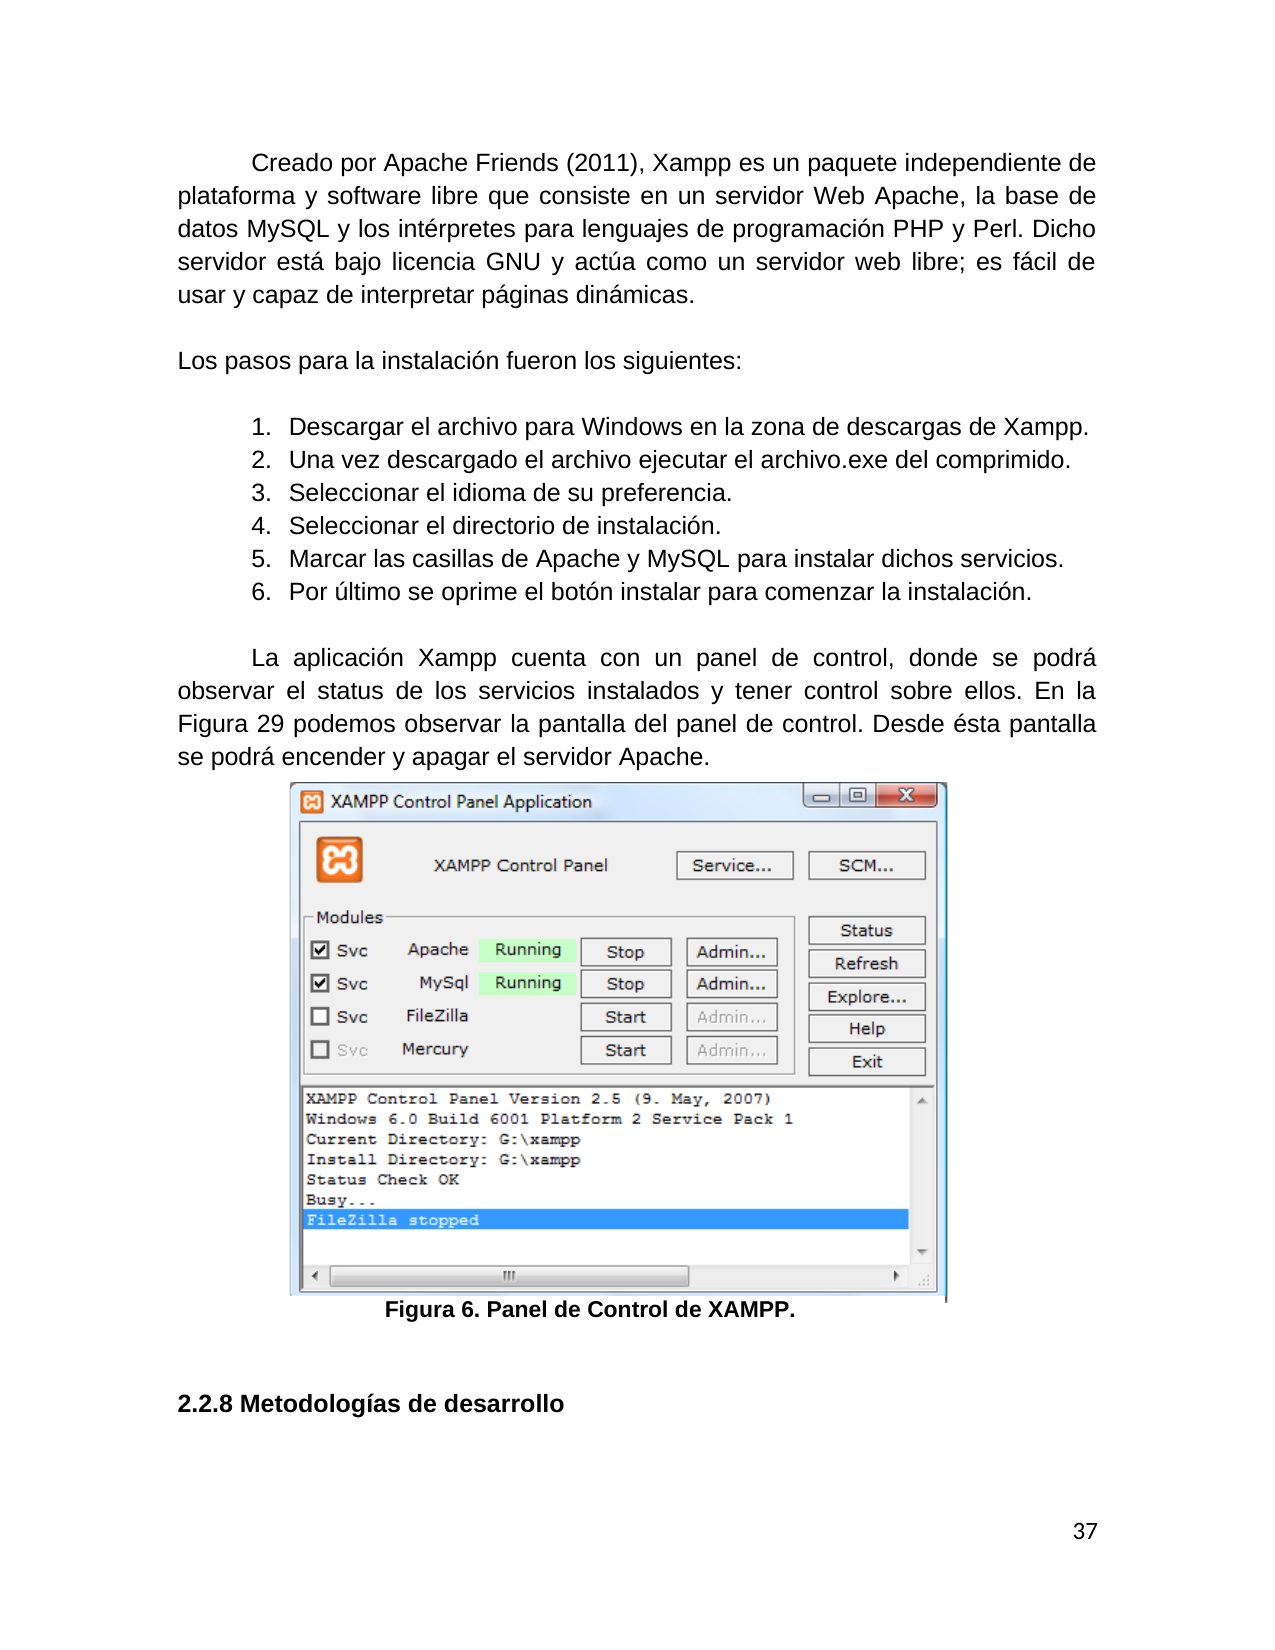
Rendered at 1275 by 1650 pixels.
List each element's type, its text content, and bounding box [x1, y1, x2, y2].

list Seleccionar el idioma de su preferencia. [251, 478, 1098, 507]
subtitle 2.2.8 Metodologías de desarrollo [177, 1389, 1098, 1418]
list Por último se oprime el botón instalar para comenzar la instalación. [251, 577, 1098, 606]
list Descargar el archivo para Windows en la zona de descargas de Xampp. [251, 412, 1098, 441]
text Los pasos para la instalación fueron los siguientes: [177, 346, 1098, 374]
text Creado por Apache Friends (2011), Xampp es un paquete independiente de plataforma y software libre que consiste en un servidor Web Apache, la base de datos MySQL y los intérpretes para lenguajes de programación PHP y Perl. Dicho servidor está bajo licencia GNU y actúa como un servidor web libre; es fácil de usar y capaz de interpretar páginas dinámicas. [177, 148, 1098, 308]
list Una vez descargado el archivo ejecutar el archivo.exe del comprimido. [251, 445, 1098, 473]
list Seleccionar el directorio de instalación. [251, 511, 1098, 539]
text La aplicación Xampp cuenta con un panel de control, donde se podrá observar el status de los servicios instalados y tener control sobre ellos. En la Figura 29 podemos observar la pantalla del panel de control. Desde ésta pantalla se podrá encender y apagar el servidor Apache. [177, 643, 1098, 771]
picture [289, 782, 948, 1303]
list Marcar las casillas de Apache y MySQL para instalar dichos servicios. [251, 544, 1098, 573]
